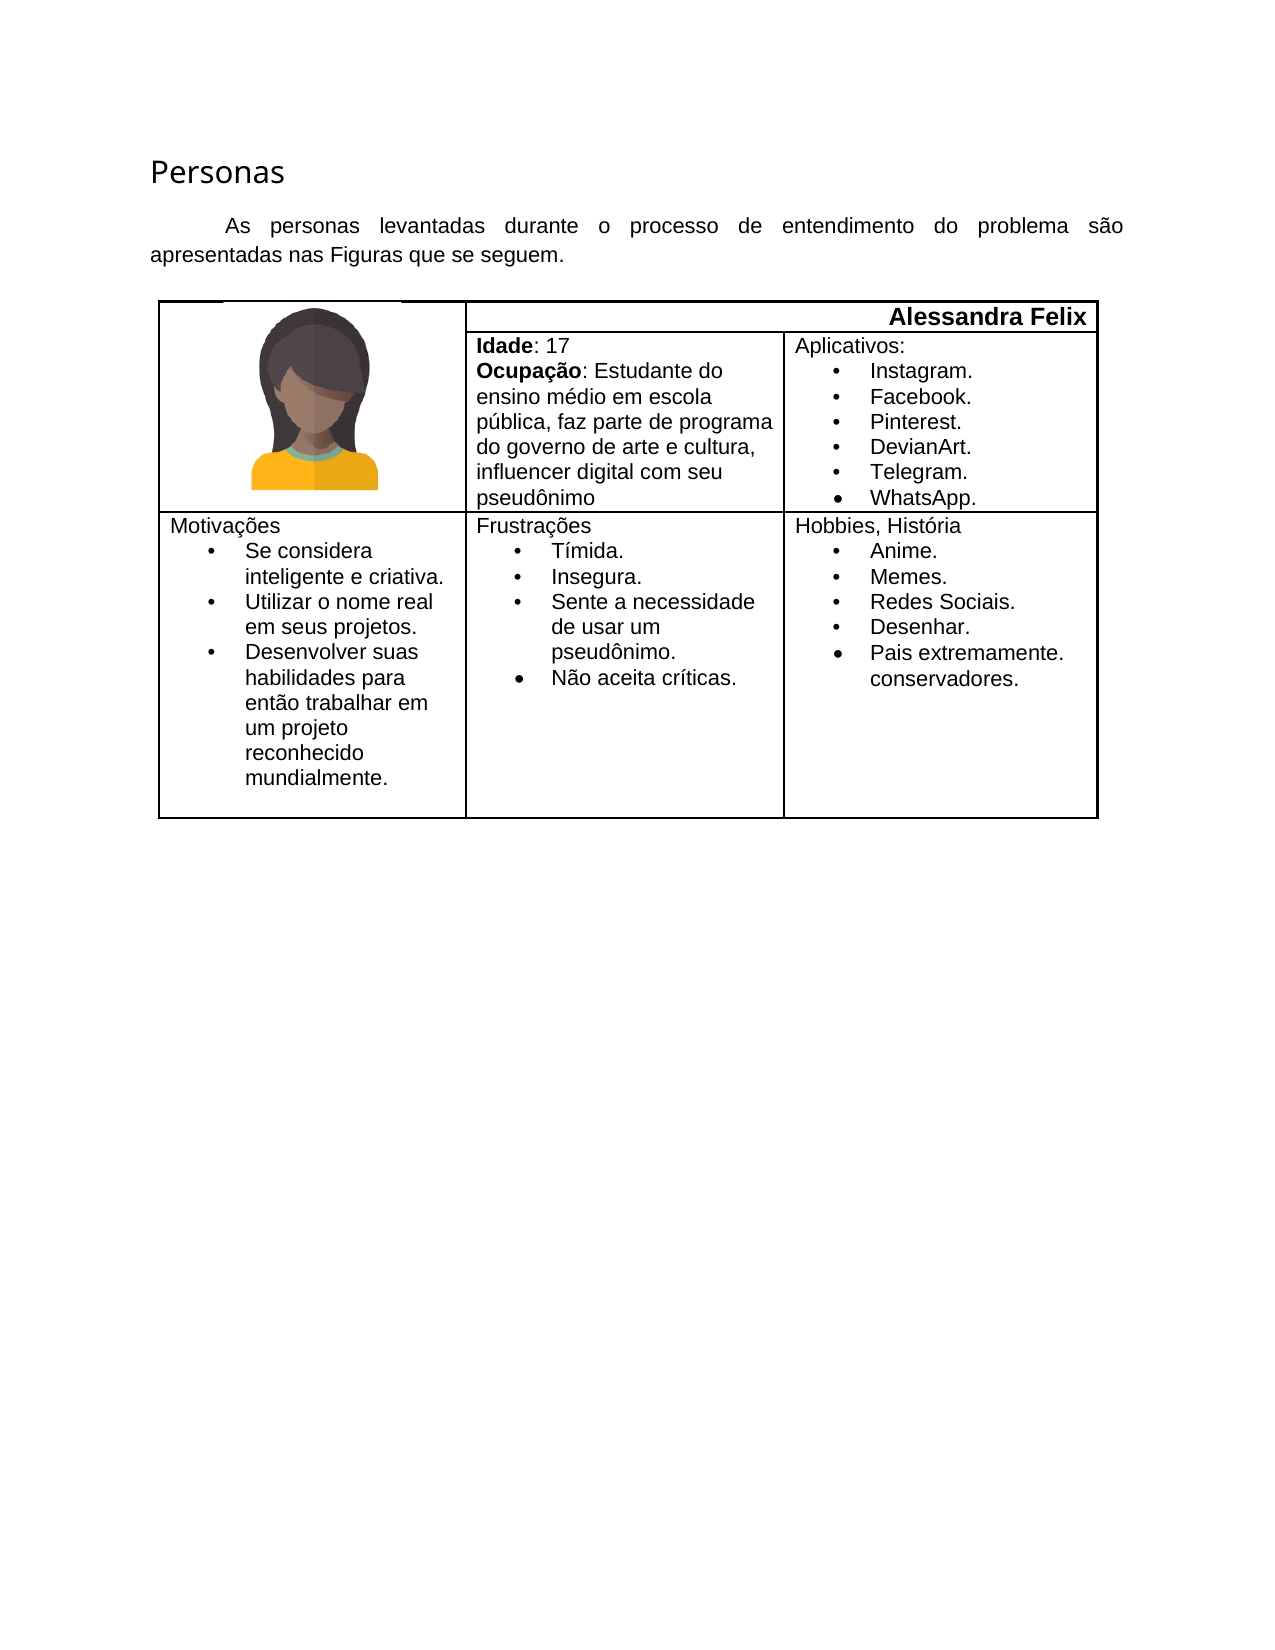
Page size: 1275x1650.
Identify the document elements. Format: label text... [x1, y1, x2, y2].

table_cell Frustrações Tímida. Insegura. Sente a necessidade de usar um pseudônimo. Não aceita críticas. [467, 513, 783, 817]
table_header [160, 303, 465, 511]
subtitle Personas [150, 150, 1125, 193]
table_cell Aplicativos: Instagram. Facebook. Pinterest. DevianArt. Telegram. WhatsApp. [785, 333, 1096, 511]
table_header Alessandra Felix [467, 303, 1096, 331]
text As personas levantadas durante o processo de entendimento do problema são apresentadas nas Figuras que se seguem. [150, 213, 1125, 268]
table_cell Hobbies, História Anime. Memes. Redes Sociais. Desenhar. Pais extremamente. conservadores. [785, 513, 1096, 817]
table_cell Motivações Se considera inteligente e criativa. Utilizar o nome real em seus projetos. Desenvolver suas habilidades para então trabalhar em um projeto reconhecido mundialmente. [160, 513, 465, 817]
picture [223, 302, 402, 495]
table_cell Idade: 17 Ocupação: Estudante do ensino médio em escola pública, faz parte de programa do governo de arte e cultura, influencer digital com seu pseudônimo [467, 333, 783, 511]
